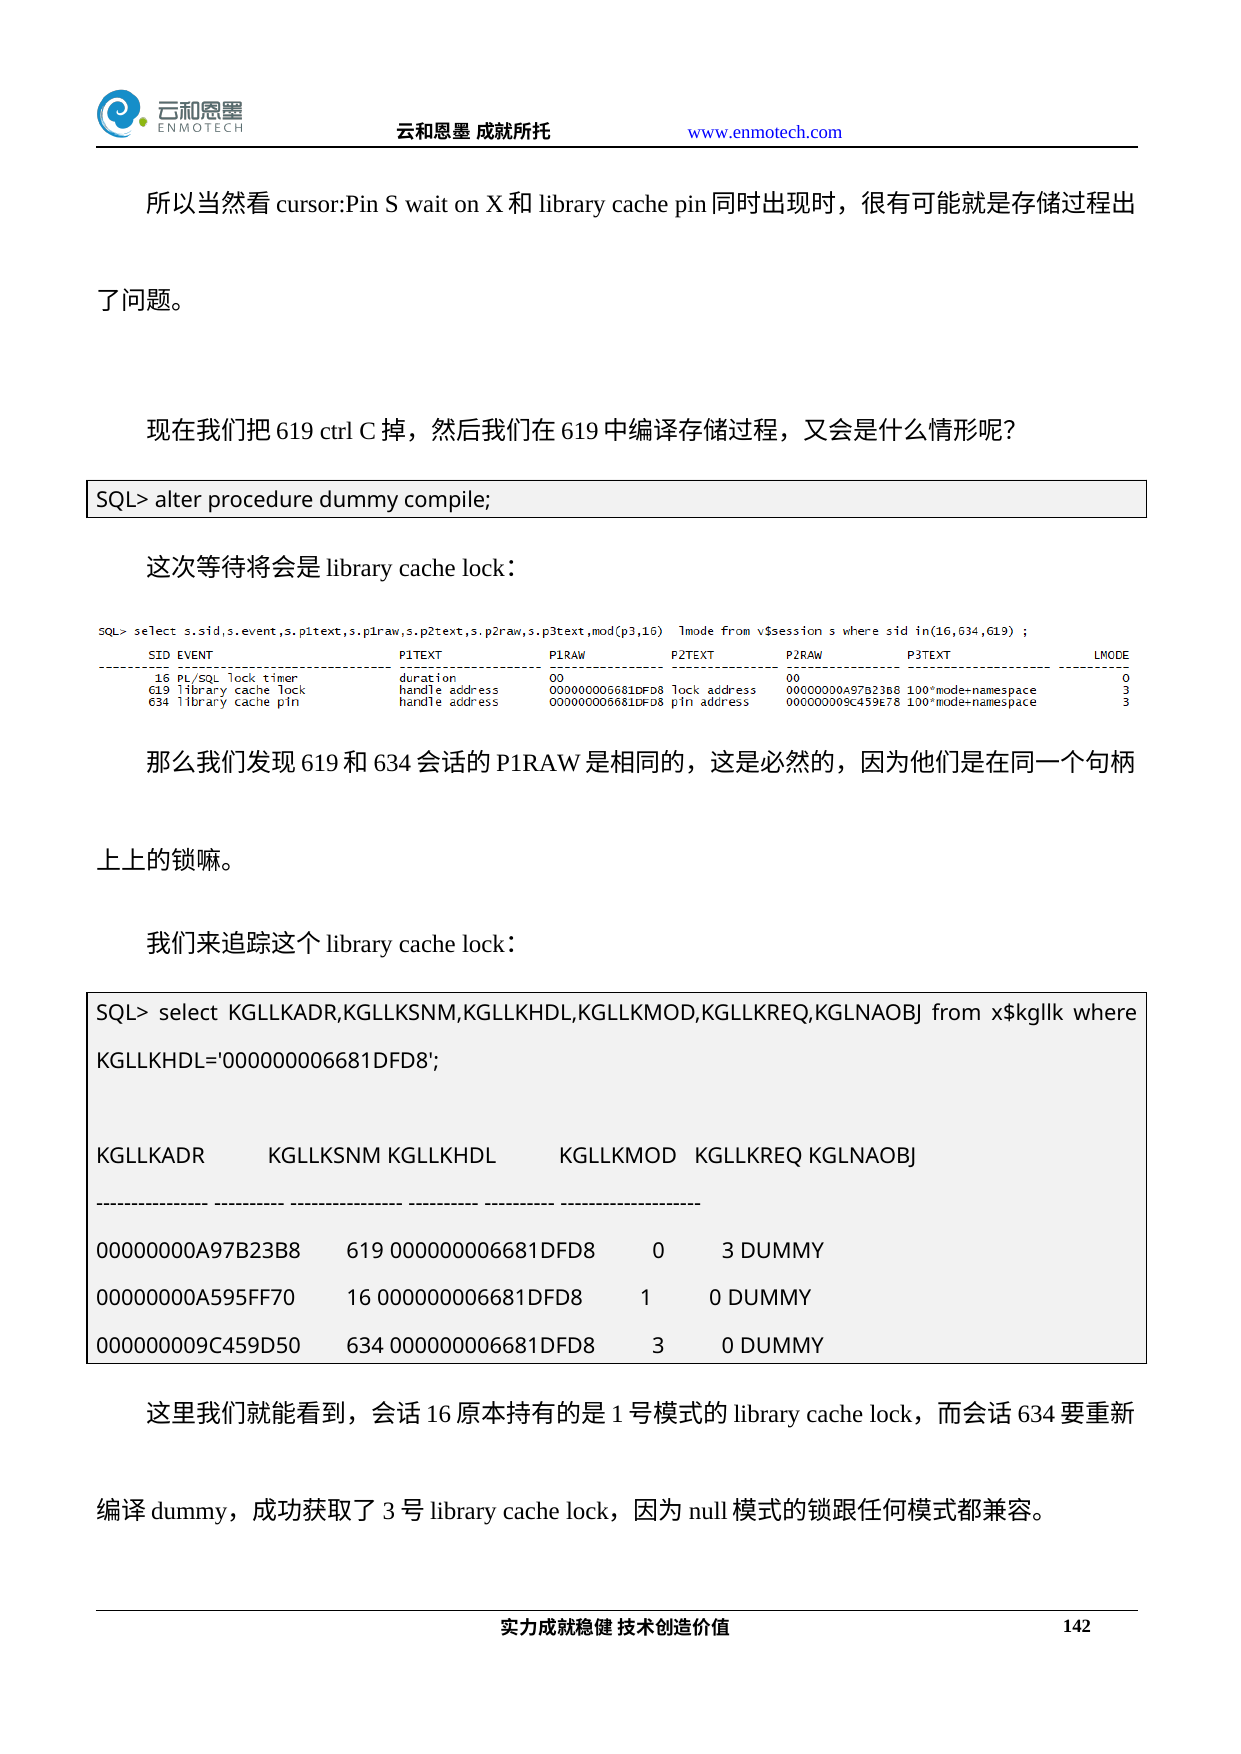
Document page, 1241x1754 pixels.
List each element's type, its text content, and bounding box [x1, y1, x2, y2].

picture [95, 621, 1139, 709]
text 000000009C459D50 634 000000006681DFD8 3 0 DUMMY [88, 1325, 1146, 1363]
text 这里我们就能看到，会话16原本持有的是1号模式的library cache lock，而会话634要重新编译dummy，成功获取了3号library cache lock，因为null模式的锁跟任何模式都兼容。 [96, 1379, 1138, 1541]
text ---------------- ---------- ---------------- ---------- ---------- -------------------- [88, 1183, 1146, 1218]
text 这次等待将会是library cache lock： [96, 533, 1138, 598]
text KGLLKADR KGLLKSNM KGLLKHDL KGLLKMOD KGLLKREQ KGLNAOBJ [88, 1136, 1146, 1171]
text 00000000A97B23B8 619 000000006681DFD8 0 3 DUMMY [88, 1230, 1146, 1266]
text 那么我们发现619和634会话的P1RAW是相同的，这是必然的，因为他们是在同一个句柄上上的锁嘛。 [96, 728, 1138, 891]
text 现在我们把619 ctrl C掉，然后我们在619中编译存储过程，又会是什么情形呢？ [96, 396, 1138, 461]
text 00000000A595FF70 16 000000006681DFD8 1 0 DUMMY [88, 1278, 1146, 1313]
text SQL> select KGLLKADR,KGLLKSNM,KGLLKHDL,KGLLKMOD,KGLLKREQ,KGLNAOBJ from x$kgllk where KGLLKHDL='000000006681DFD8'; [88, 993, 1146, 1076]
text SQL> alter procedure dummy compile; [88, 481, 1146, 517]
text 所以当然看cursor:Pin S wait on X和library cache pin同时出现时，很有可能就是存储过程出了问题。 [96, 169, 1138, 331]
picture [95, 88, 245, 139]
text 我们来追踪这个library cache lock： [96, 909, 1138, 974]
